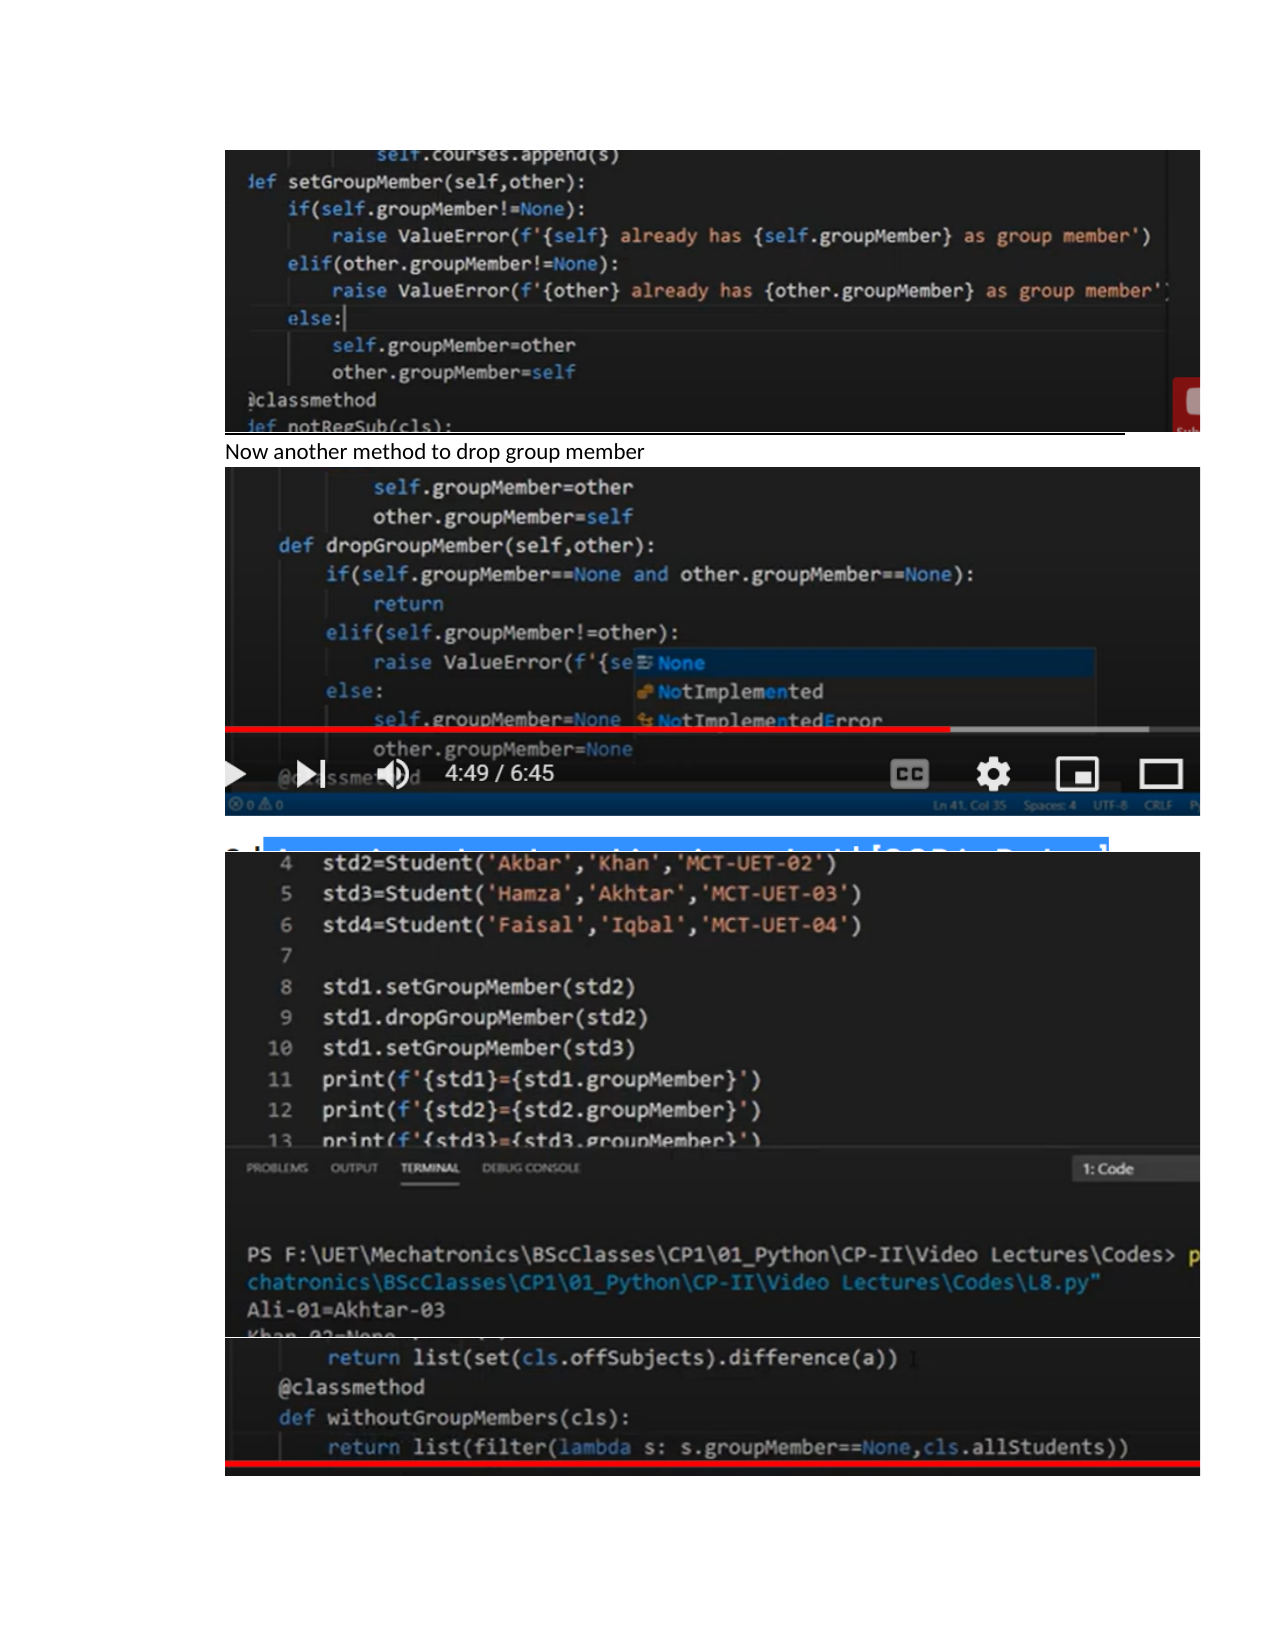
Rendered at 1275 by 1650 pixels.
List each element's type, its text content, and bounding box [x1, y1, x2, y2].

list Now another method to drop group member [225, 437, 1125, 465]
picture [225, 467, 1200, 851]
picture [225, 852, 1200, 1337]
picture [225, 1338, 1200, 1476]
picture [225, 150, 1200, 432]
